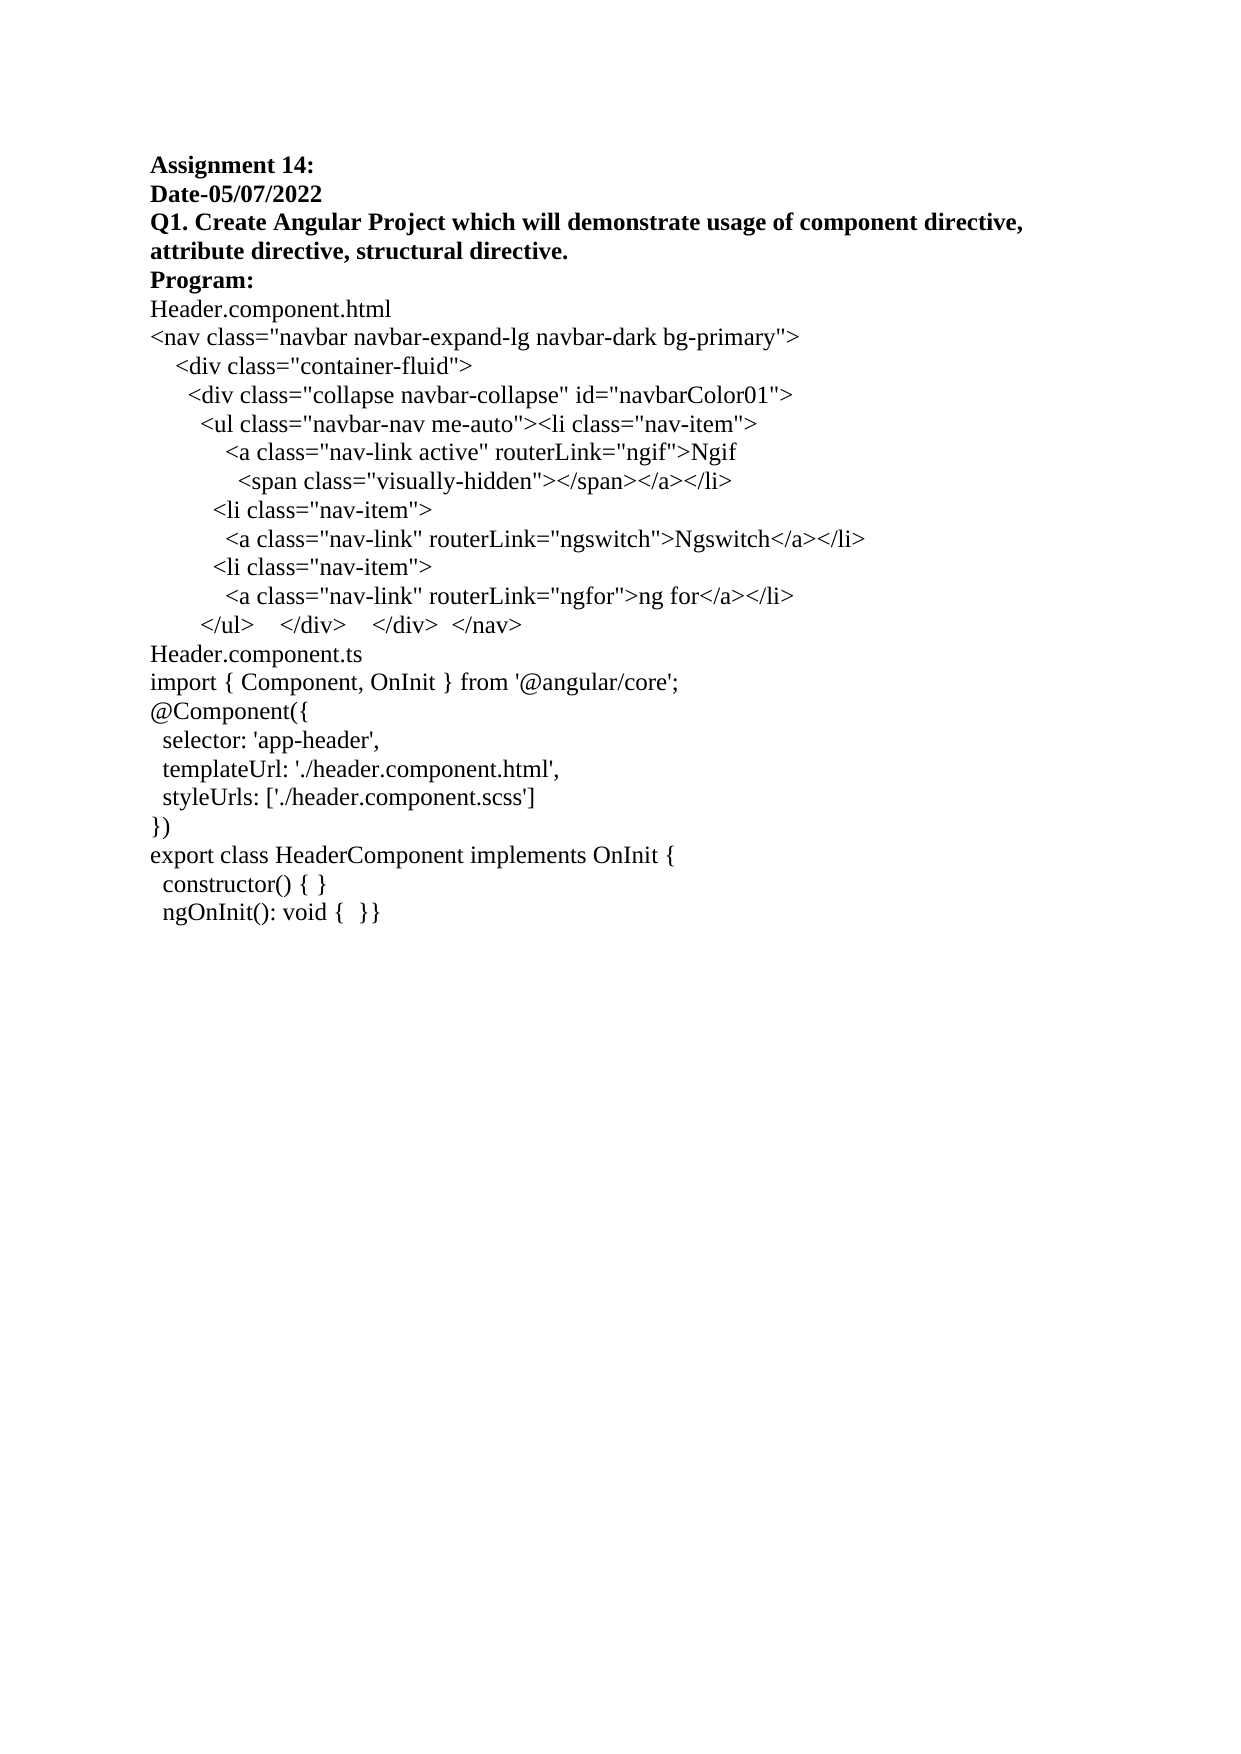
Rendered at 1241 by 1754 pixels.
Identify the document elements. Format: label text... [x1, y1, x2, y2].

text <nav class="navbar navbar-expand-lg navbar-dark bg-primary"> [150, 322, 1090, 351]
text }) [150, 811, 1090, 840]
text Assignment 14: [150, 150, 1090, 179]
text styleUrls: ['./header.component.scss'] [150, 782, 1090, 811]
text templateUrl: './header.component.html', [150, 754, 1090, 782]
text Header.component.html [150, 294, 1090, 322]
text @Component({ [150, 696, 1090, 725]
text selector: 'app-header', [150, 725, 1090, 754]
text <a class="nav-link" routerLink="ngswitch">Ngswitch</a></li> [150, 524, 1090, 552]
text Date-05/07/2022 [150, 179, 1090, 207]
text </ul> </div> </div> </nav> [150, 610, 1090, 639]
text <ul class="navbar-nav me-auto"><li class="nav-item"> [150, 409, 1090, 437]
text <div class="container-fluid"> [150, 351, 1090, 380]
text export class HeaderComponent implements OnInit { [150, 840, 1090, 869]
text <li class="nav-item"> [150, 552, 1090, 581]
text Q1. Create Angular Project which will demonstrate usage of component directive, attribute directive, structural directive. [150, 207, 1090, 265]
text constructor() { } [150, 869, 1090, 897]
text <a class="nav-link" routerLink="ngfor">ng for</a></li> [150, 581, 1090, 610]
text Program: [150, 265, 1090, 294]
text <div class="collapse navbar-collapse" id="navbarColor01"> [150, 380, 1090, 409]
text <li class="nav-item"> [150, 495, 1090, 524]
text <a class="nav-link active" routerLink="ngif">Ngif [150, 437, 1090, 466]
text ngOnInit(): void { }} [150, 897, 1090, 926]
text <span class="visually-hidden"></span></a></li> [150, 466, 1090, 495]
text import { Component, OnInit } from '@angular/core'; [150, 667, 1090, 696]
text Header.component.ts [150, 639, 1090, 667]
